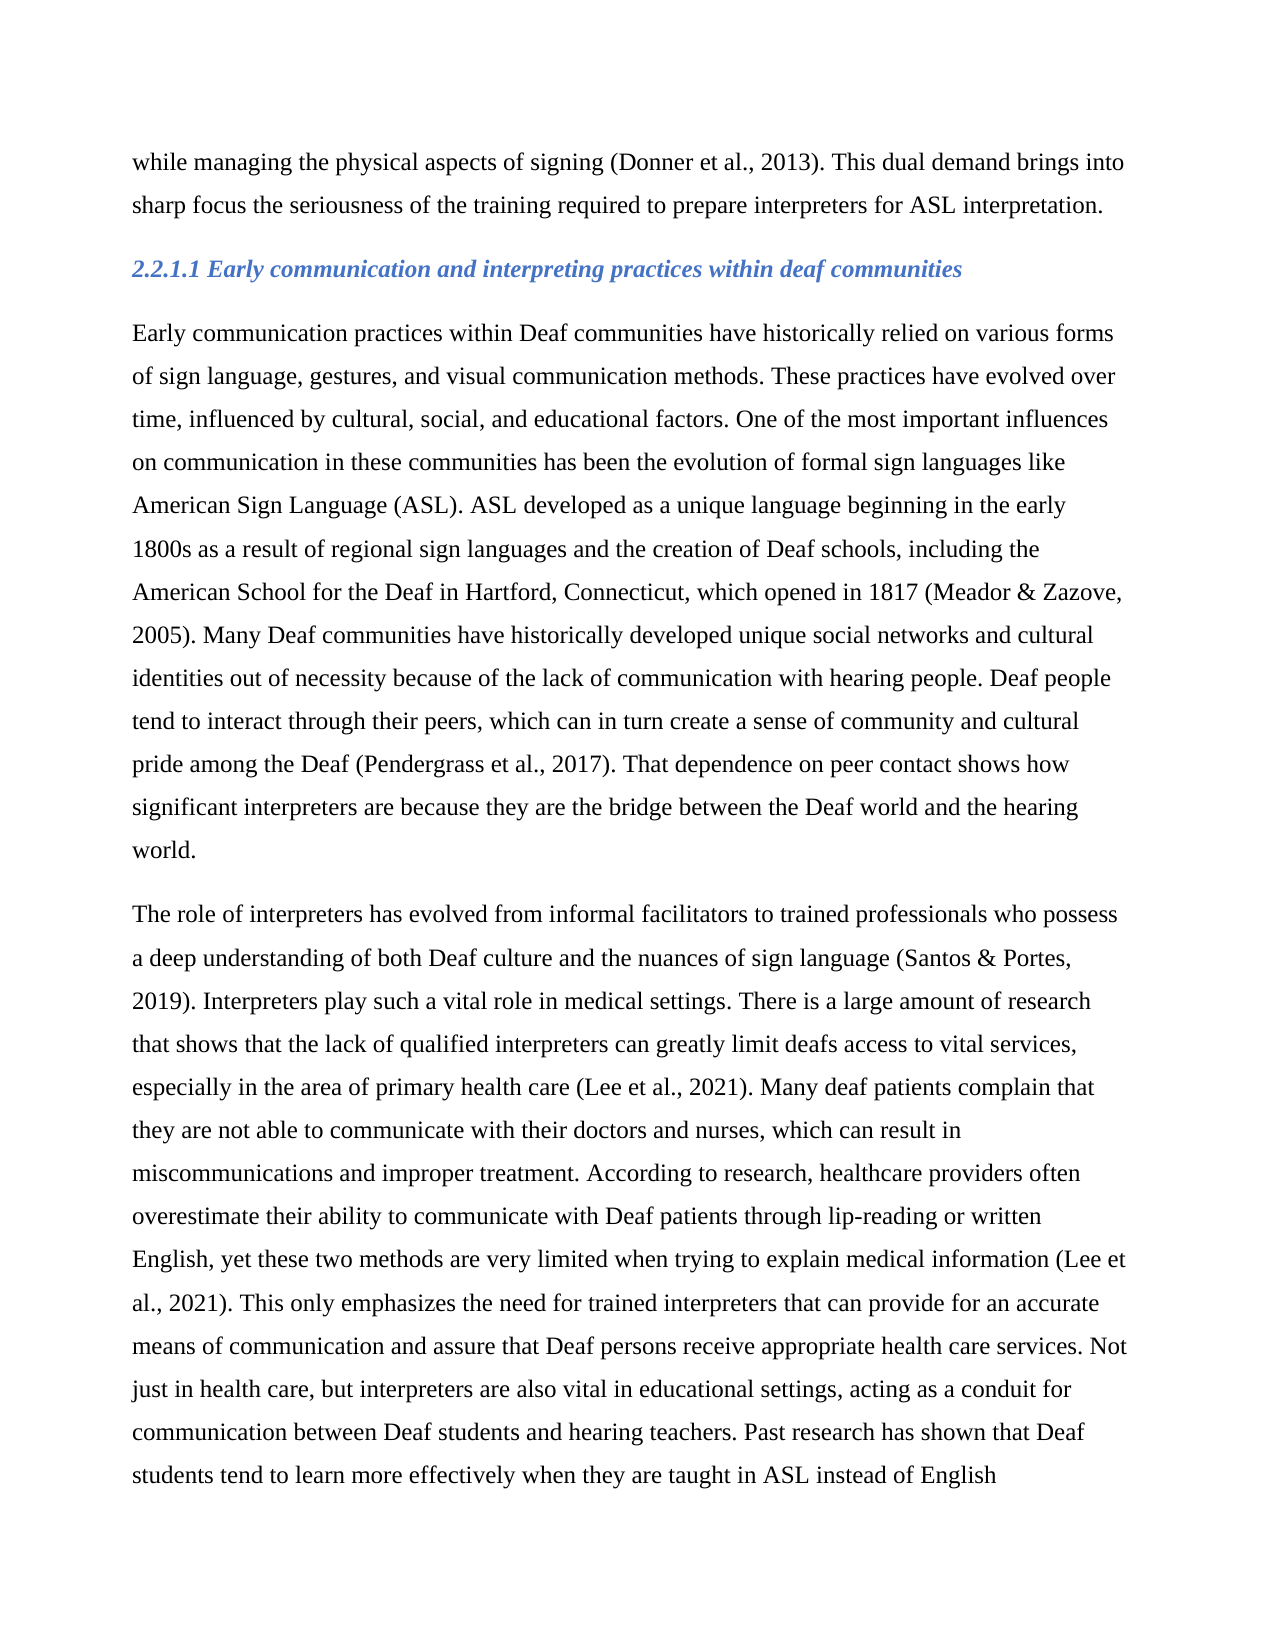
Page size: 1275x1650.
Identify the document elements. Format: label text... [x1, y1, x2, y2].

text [132, 899, 1128, 1489]
text Early communication practices within Deaf communities have historically relied on various forms of sign language, gestures, and visual communication methods. These practices have evolved over time, influenced by cultural, social, and educational factors. One of the most important influences on communication in these communities has been the evolution of formal sign languages like American Sign Language (ASL). ASL developed as a unique language beginning in the early 1800s as a result of regional sign languages and the creation of Deaf schools, including the American School for the Deaf in Hartford, Connecticut, which opened in 1817 (Meador & Zazove, 2005). Many Deaf communities have historically developed unique social networks and cultural identities out of necessity because of the lack of communication with hearing people. Deaf people tend to interact through their peers, which can in turn create a sense of community and cultural pride among the Deaf (Pendergrass et al., 2017). That dependence on peer contact shows how significant interpreters are because they are the bridge between the Deaf world and the hearing world. [132, 318, 1128, 864]
text 2.2.1.1 Early communication and interpreting practices within deaf communities [132, 254, 1128, 283]
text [132, 147, 1128, 219]
